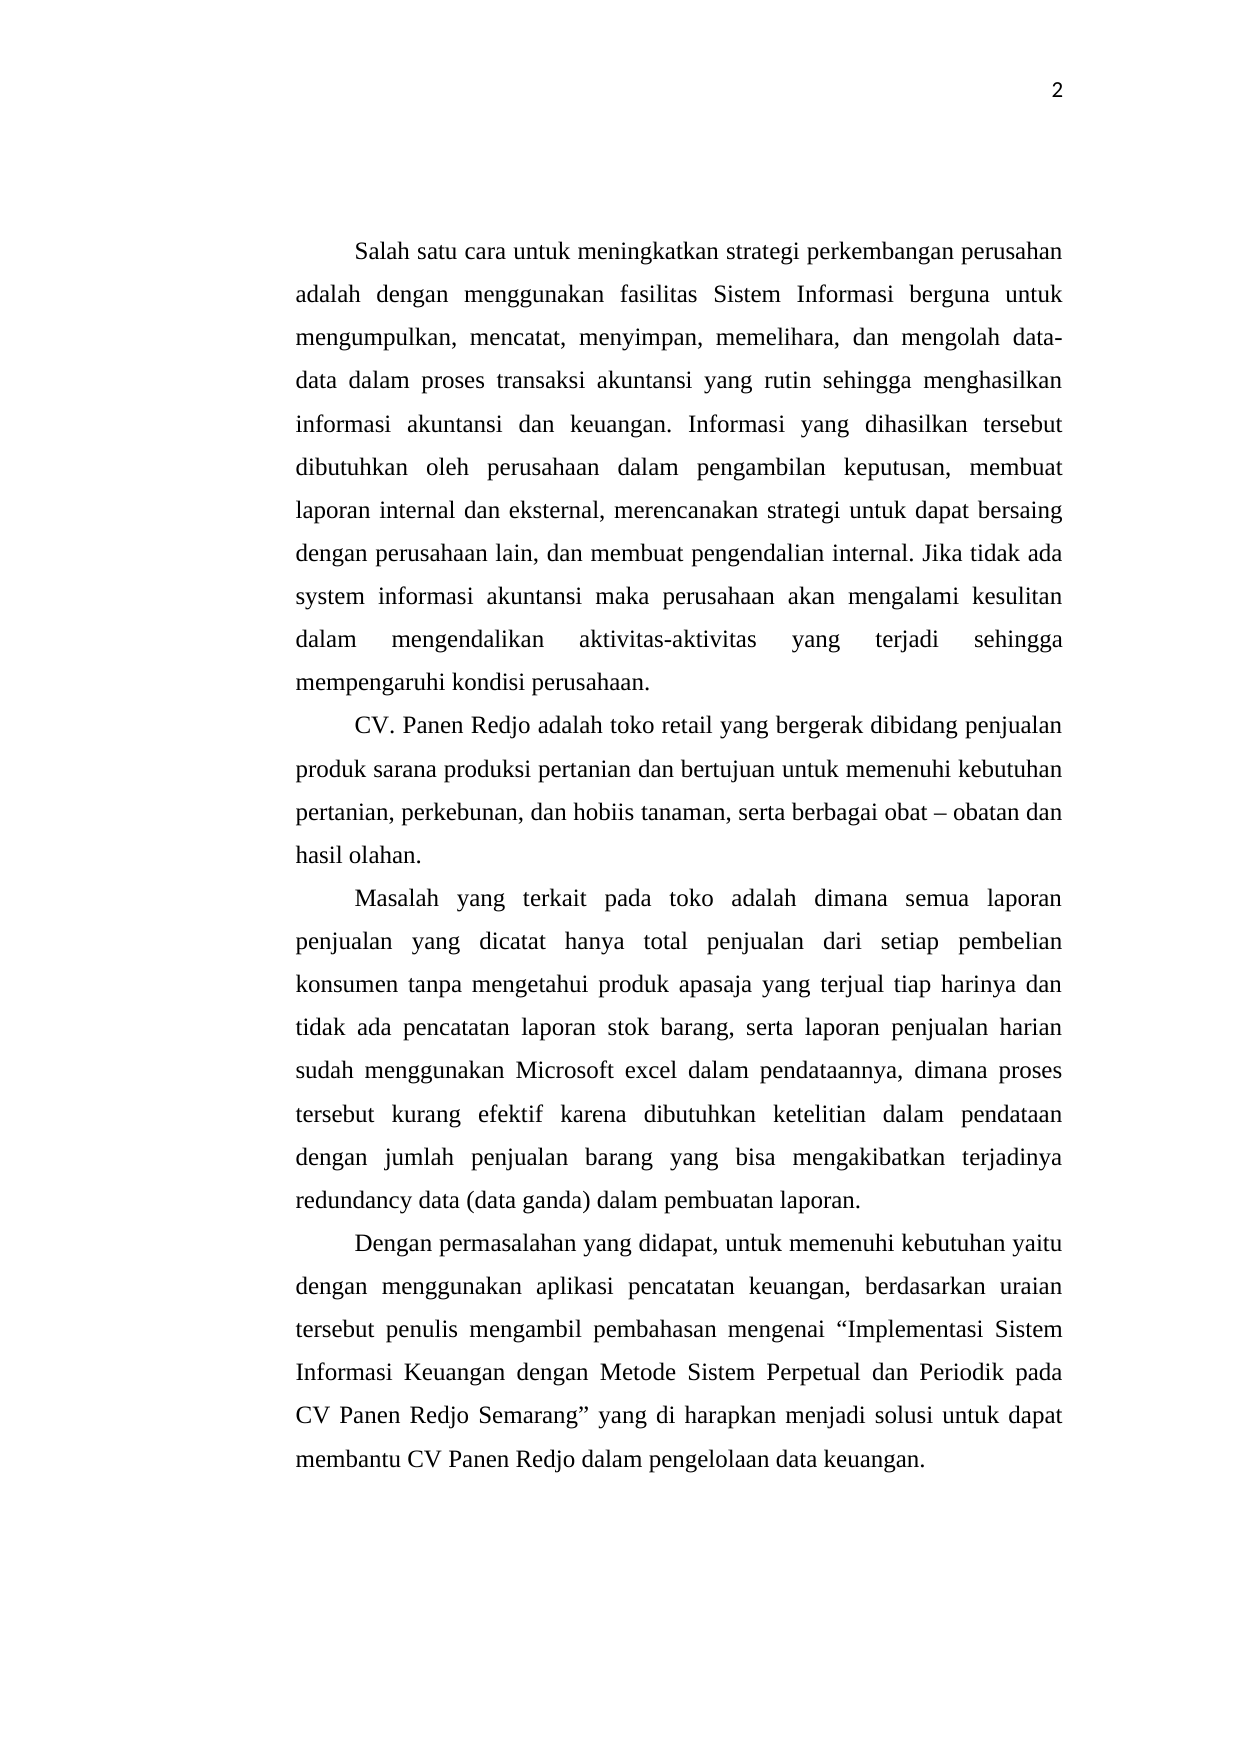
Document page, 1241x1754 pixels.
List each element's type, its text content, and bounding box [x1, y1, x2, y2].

list Salah satu cara untuk meningkatkan strategi perkembangan perusahan adalah dengan menggunakan fasilitas Sistem Informasi berguna untuk mengumpulkan, mencatat, menyimpan, memelihara, dan mengolah data-data dalam proses transaksi akuntansi yang rutin sehingga menghasilkan informasi akuntansi dan keuangan. Informasi yang dihasilkan tersebut dibutuhkan oleh perusahaan dalam pengambilan keputusan, membuat laporan internal dan eksternal, merencanakan strategi untuk dapat bersaing dengan perusahaan lain, dan membuat pengendalian internal. Jika tidak ada system informasi akuntansi maka perusahaan akan mengalami kesulitan dalam mengendalikan aktivitas-aktivitas yang terjadi sehingga mempengaruhi kondisi perusahaan. [295, 236, 1063, 696]
list Masalah yang terkait pada toko adalah dimana semua laporan penjualan yang dicatat hanya total penjualan dari setiap pembelian konsumen tanpa mengetahui produk apasaja yang terjual tiap harinya dan tidak ada pencatatan laporan stok barang, serta laporan penjualan harian sudah menggunakan Microsoft excel dalam pendataannya, dimana proses tersebut kurang efektif karena dibutuhkan ketelitian dalam pendataan dengan jumlah penjualan barang yang bisa mengakibatkan terjadinya redundancy data (data ganda) dalam pembuatan laporan. [295, 883, 1063, 1214]
list CV. Panen Redjo adalah toko retail yang bergerak dibidang penjualan produk sarana produksi pertanian dan bertujuan untuk memenuhi kebutuhan pertanian, perkebunan, dan hobiis tanaman, serta berbagai obat – obatan dan hasil olahan. [295, 711, 1063, 869]
list Dengan permasalahan yang didapat, untuk memenuhi kebutuhan yaitu dengan menggunakan aplikasi pencatatan keuangan, berdasarkan uraian tersebut penulis mengambil pembahasan mengenai “Implementasi Sistem Informasi Keuangan dengan Metode Sistem Perpetual dan Periodik pada CV Panen Redjo Semarang” yang di harapkan menjadi solusi untuk dapat membantu CV Panen Redjo dalam pengelolaan data keuangan. [295, 1228, 1063, 1472]
